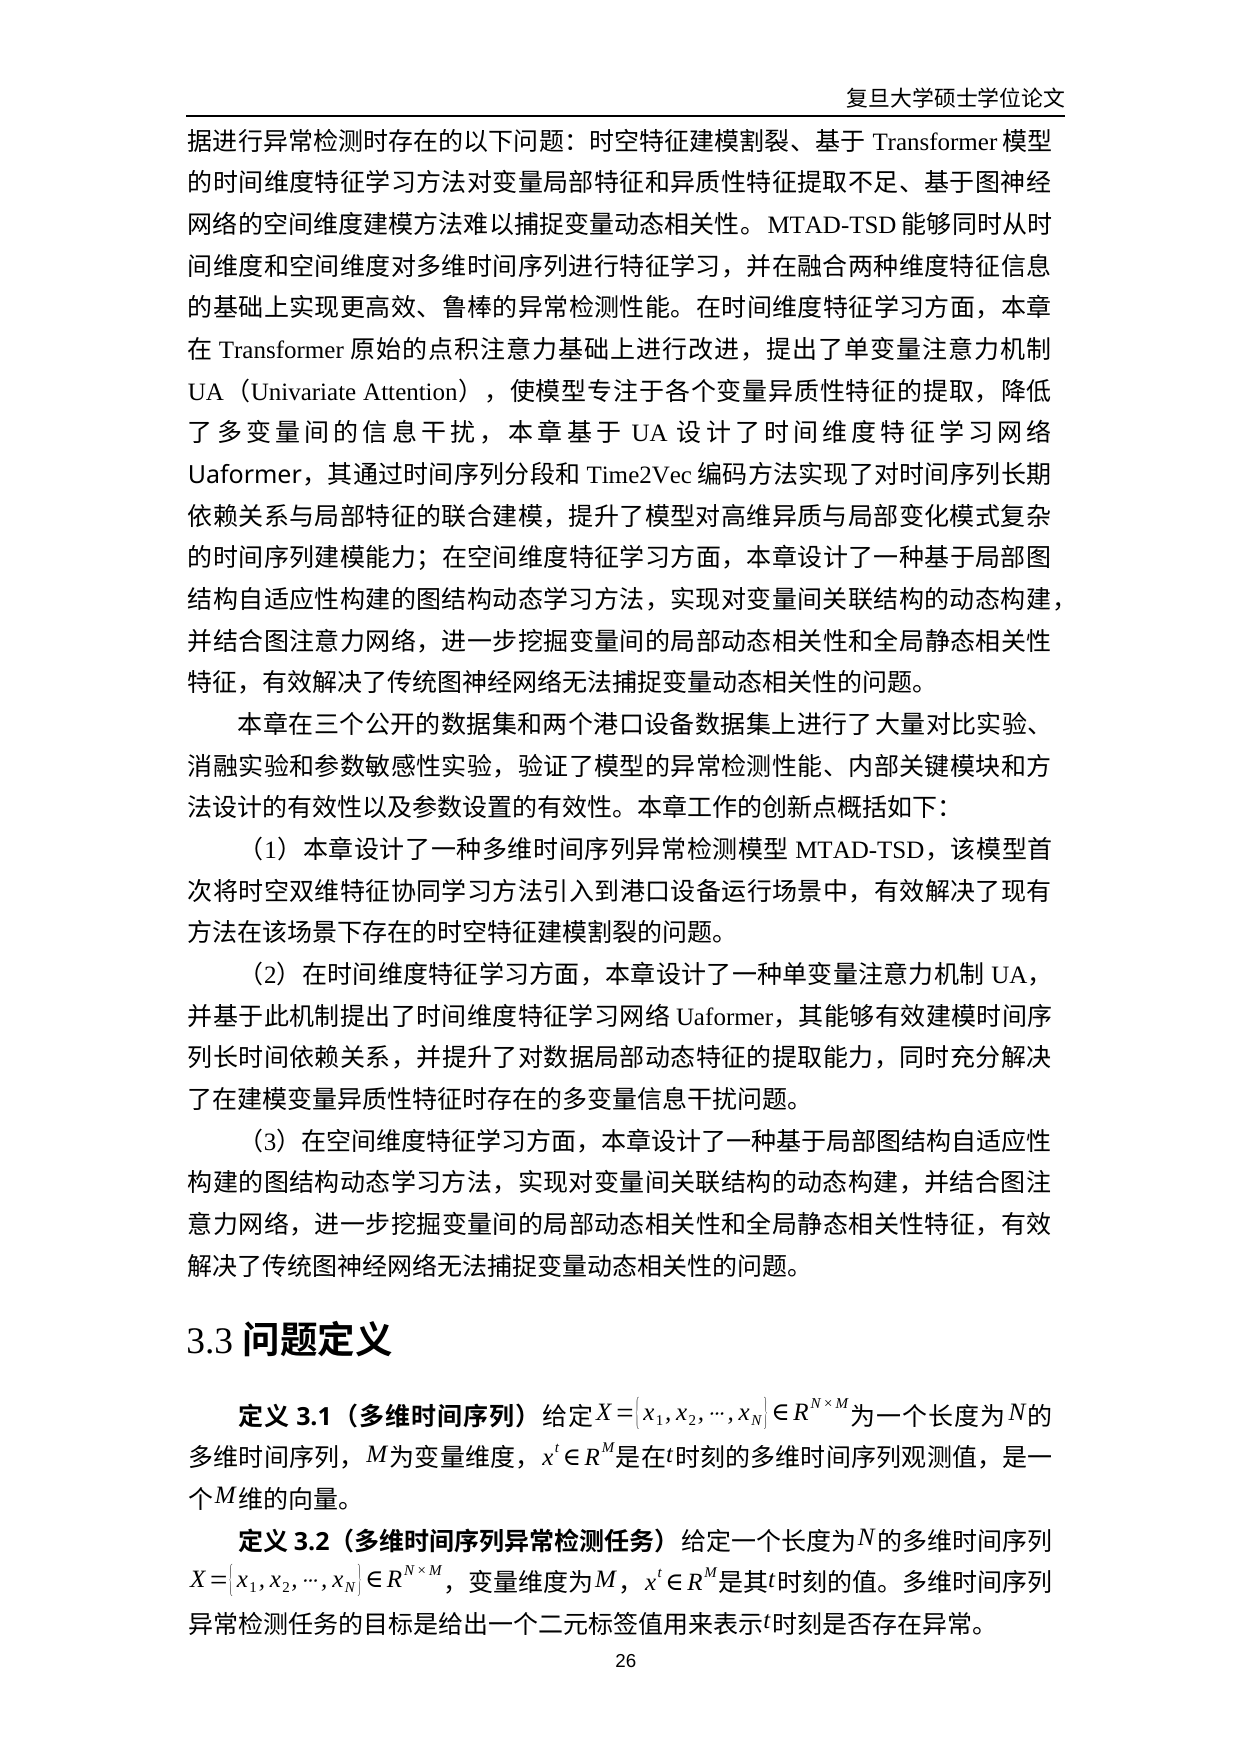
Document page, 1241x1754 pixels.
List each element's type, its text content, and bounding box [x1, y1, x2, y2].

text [188, 117, 1053, 700]
text （3）在空间维度特征学习方面，本章设计了一种基于局部图结构自适应性构建的图结构动态学习方法，实现对变量间关联结构的动态构建，并结合图注意力网络，进一步挖掘变量间的局部动态相关性和全局静态相关性特征，有效解决了传统图神经网络无法捕捉变量动态相关性的问题。 [188, 1117, 1053, 1283]
subtitle 问题定义 [186, 1310, 1065, 1364]
text （2）在时间维度特征学习方面，本章设计了一种单变量注意力机制UA，并基于此机制提出了时间维度特征学习网络Uaformer，其能够有效建模时间序列长时间依赖关系，并提升了对数据局部动态特征的提取能力，同时充分解决了在建模变量异质性特征时存在的多变量信息干扰问题。 [188, 950, 1053, 1117]
text （1）本章设计了一种多维时间序列异常检测模型MTAD-TSD，该模型首次将时空双维特征协同学习方法引入到港口设备运行场景中，有效解决了现有方法在该场景下存在的时空特征建模割裂的问题。 [188, 825, 1053, 950]
text 本章在三个公开的数据集和两个港口设备数据集上进行了大量对比实验、消融实验和参数敏感性实验，验证了模型的异常检测性能、内部关键模块和方法设计的有效性以及参数设置的有效性。本章工作的创新点概括如下： [188, 700, 1053, 825]
text 定义3.2（多维时间序列异常检测任务）给定一个长度为的多维时间序列，变量维度为，是其时刻的值。多维时间序列异常检测任务的目标是给出一个二元标签值用来表示时刻是否存在异常。 [188, 1517, 1053, 1642]
text 定义3.1（多维时间序列）给定为一个长度为的多维时间序列，为变量维度，是在时刻的多维时间序列观测值，是一个维的向量。 [188, 1392, 1053, 1517]
